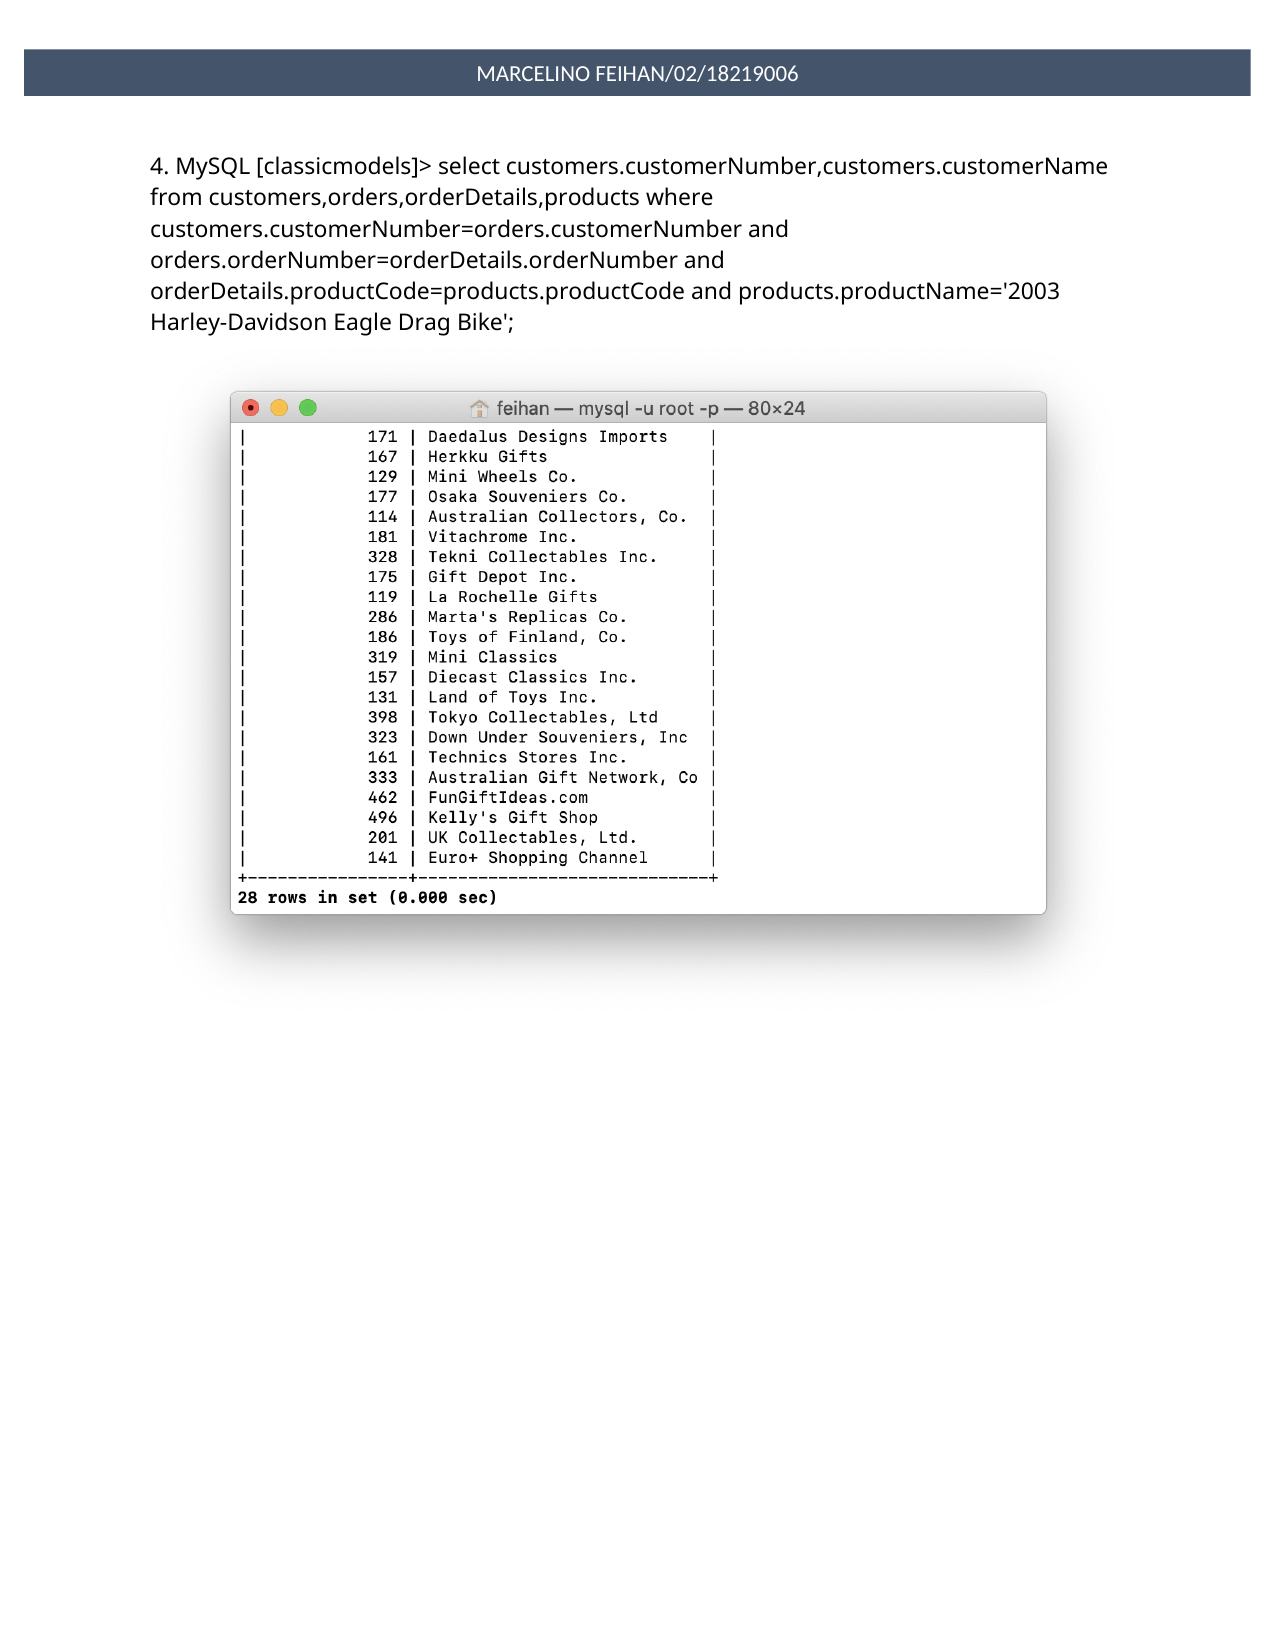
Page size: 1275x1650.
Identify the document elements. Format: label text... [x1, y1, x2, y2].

picture [150, 337, 1125, 1020]
text 4. MySQL [classicmodels]> select customers.customerNumber,customers.customerName from customers,orders,orderDetails,products where customers.customerNumber=orders.customerNumber and orders.orderNumber=orderDetails.orderNumber and orderDetails.productCode=products.productCode and products.productName='2003 Harley-Davidson Eagle Drag Bike'; [150, 150, 1125, 337]
